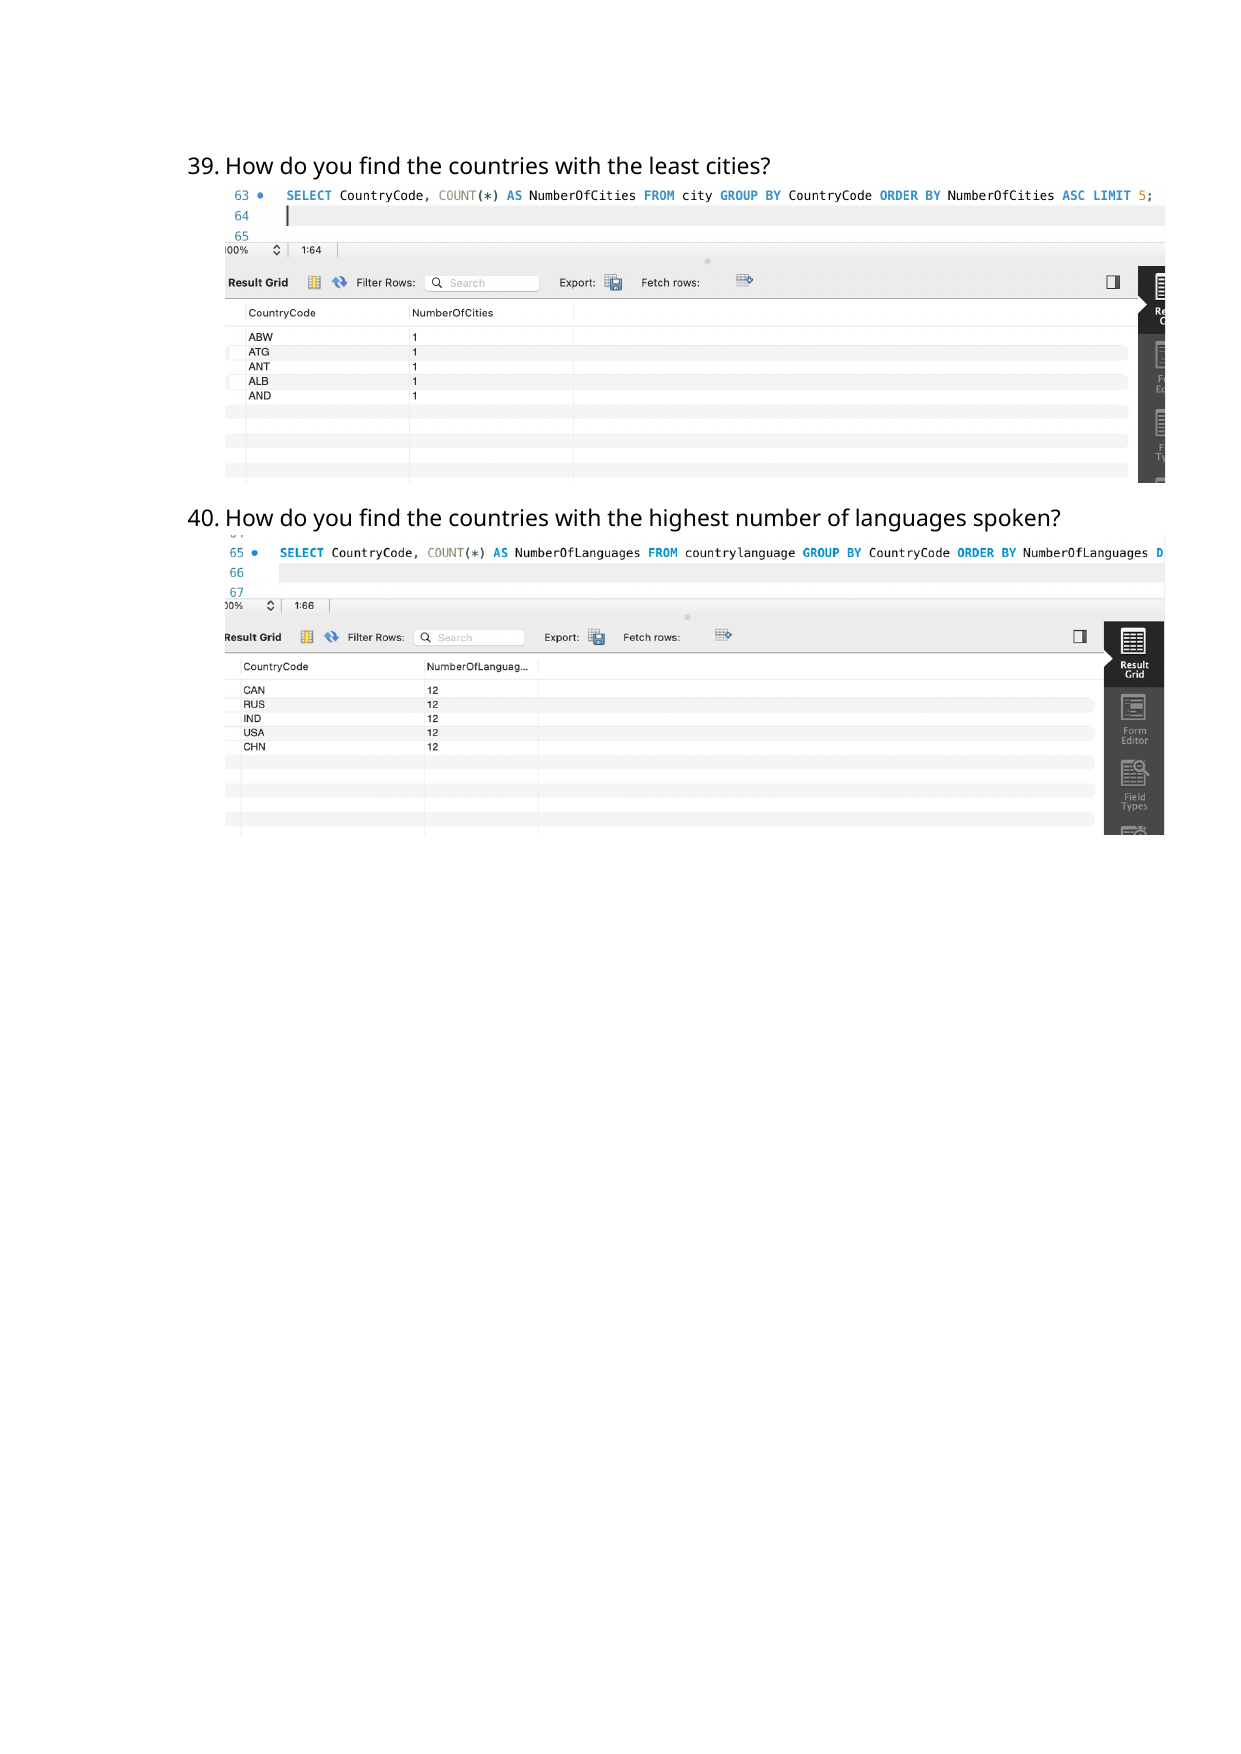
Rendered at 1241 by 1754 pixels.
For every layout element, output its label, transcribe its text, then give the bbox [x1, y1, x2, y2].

picture [225, 183, 1166, 483]
picture [225, 535, 1166, 835]
